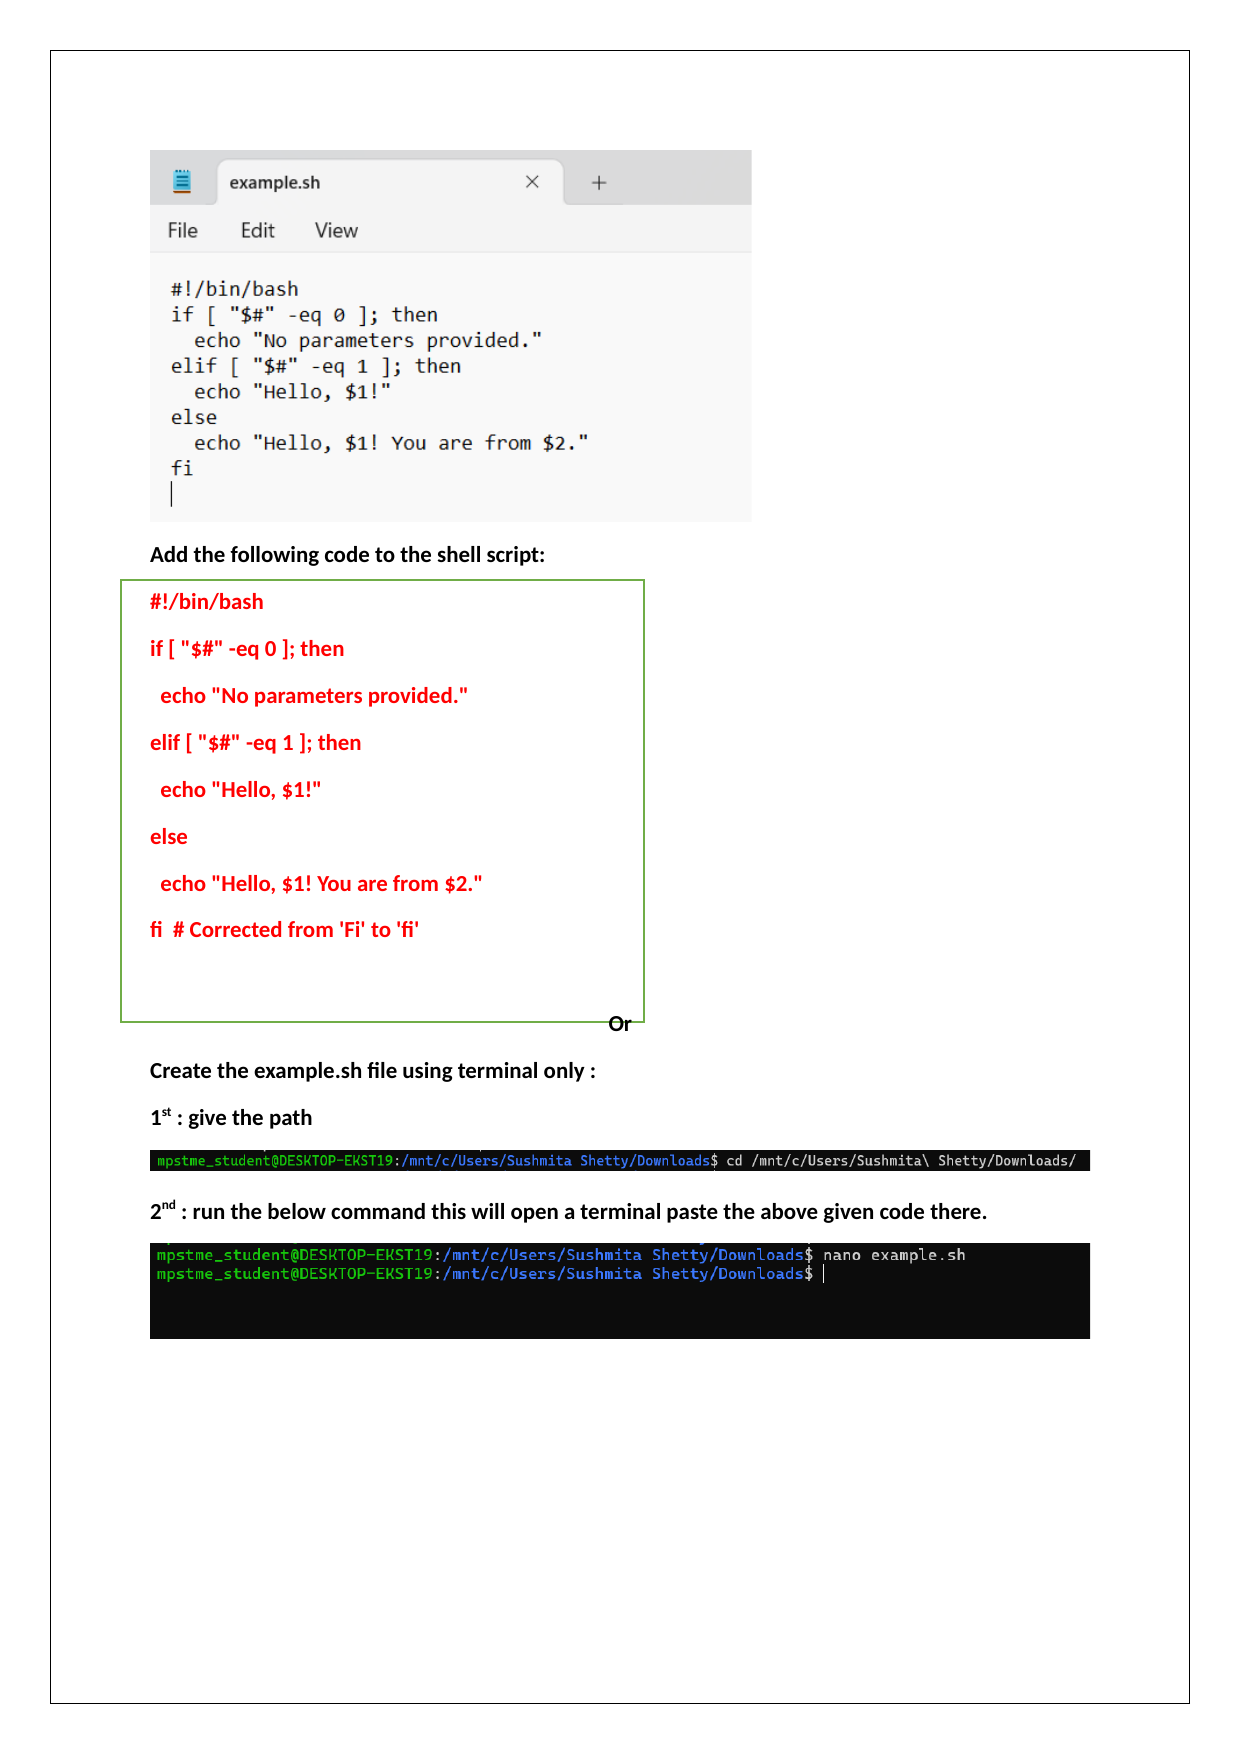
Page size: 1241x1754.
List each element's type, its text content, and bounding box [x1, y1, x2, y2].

text #!/bin/bash [150, 587, 1090, 616]
text 2nd : run the below command this will open a terminal paste the above given code there. [150, 1197, 1090, 1225]
text Add the following code to the shell script: [150, 541, 1090, 569]
picture [150, 1243, 1091, 1339]
text echo "Hello, $1!" [150, 775, 1090, 803]
text if [ "$#" -eq 0 ]; then [150, 634, 1090, 662]
picture [150, 150, 752, 522]
text elif [ "$#" -eq 1 ]; then [150, 728, 1090, 756]
text else [150, 822, 1090, 850]
text echo "Hello, $1! You are from $2." [150, 869, 1090, 897]
text echo "No parameters provided." [150, 681, 1090, 709]
text 1st : give the path [150, 1103, 1090, 1131]
text Or [150, 1009, 1090, 1037]
text Create the example.sh file using terminal only : [150, 1056, 1090, 1084]
picture [150, 1150, 1091, 1171]
text fi # Corrected from 'Fi' to 'fi' [150, 916, 1090, 944]
